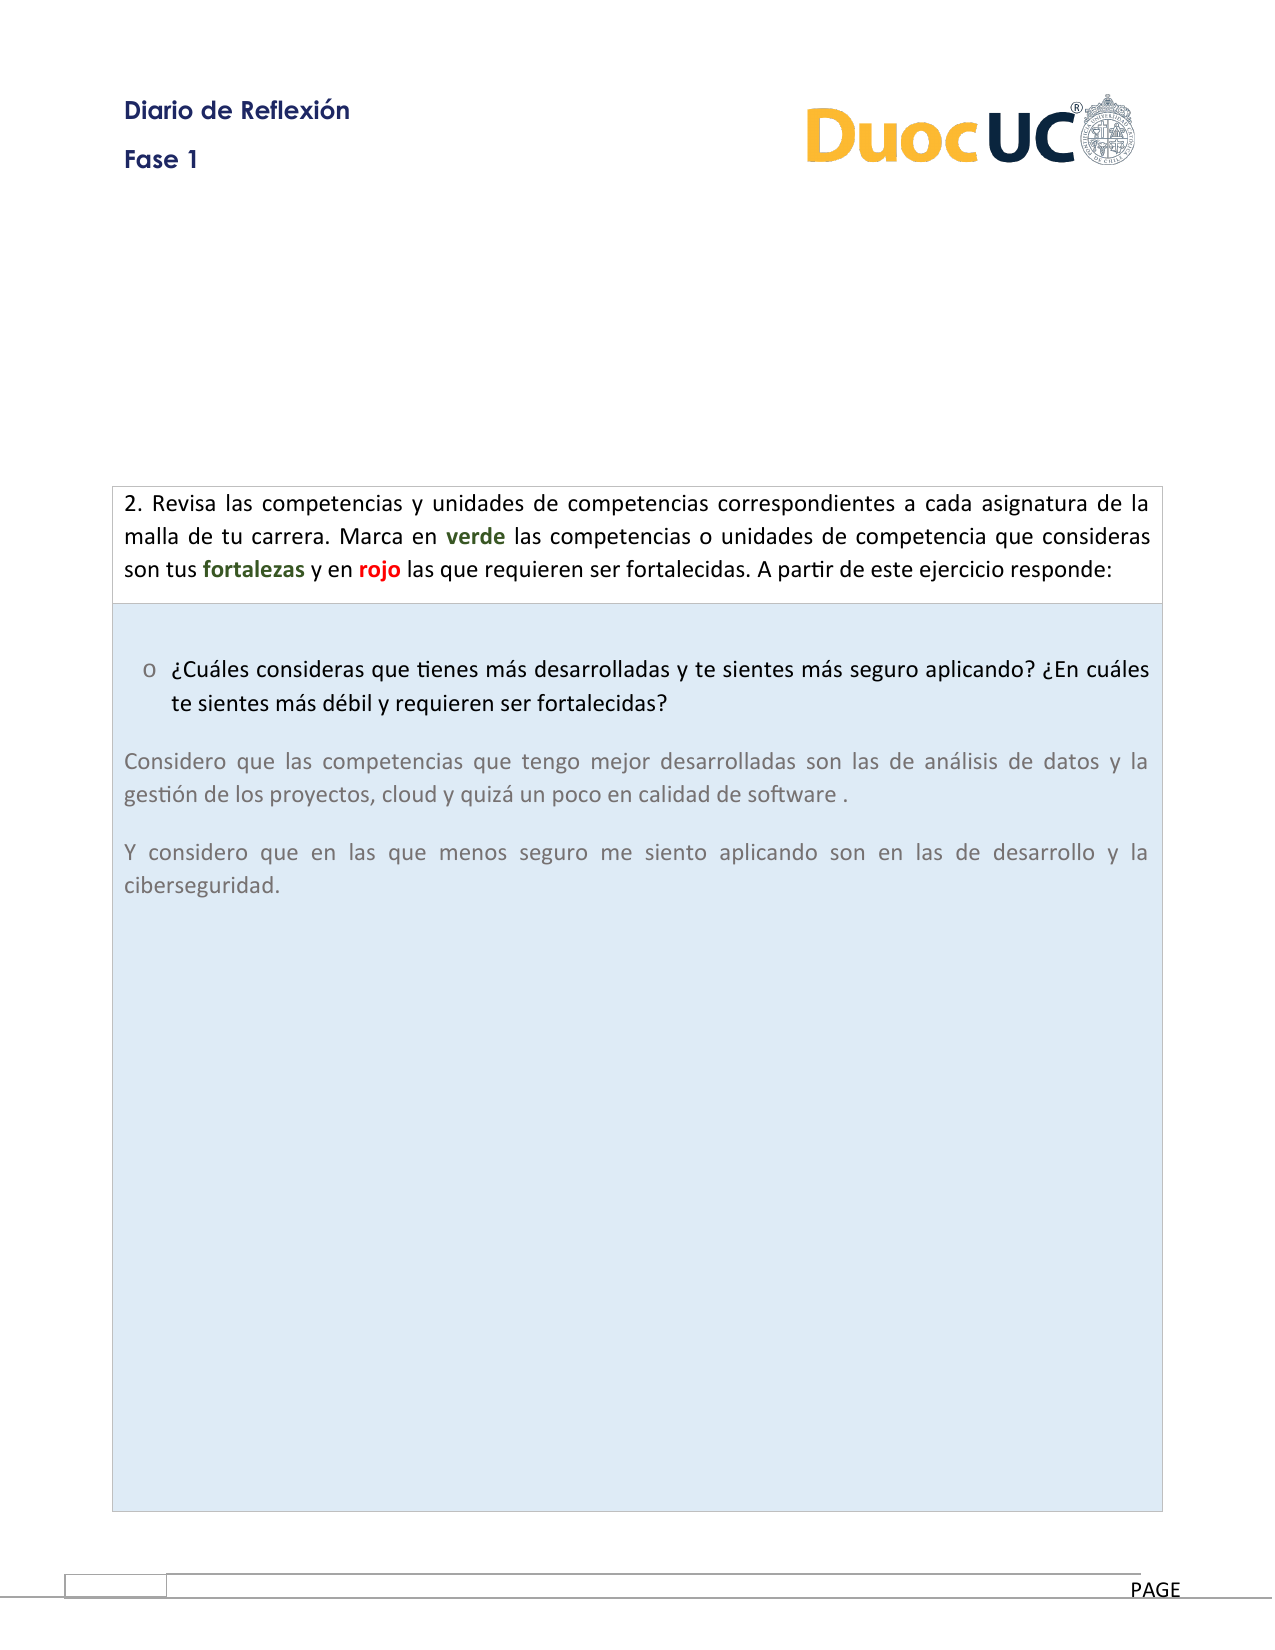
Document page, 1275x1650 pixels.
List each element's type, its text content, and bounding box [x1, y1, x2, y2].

table_header 2. Revisa las competencias y unidades de competencias correspondientes a cada asignatura de la malla de tu carrera. Marca en verde las competencias o unidades de competencia que consideras son tus fortalezas y en rojo las que requieren ser fortalecidas. A partir de este ejercicio responde: [113, 487, 1162, 602]
picture [807, 94, 1135, 165]
